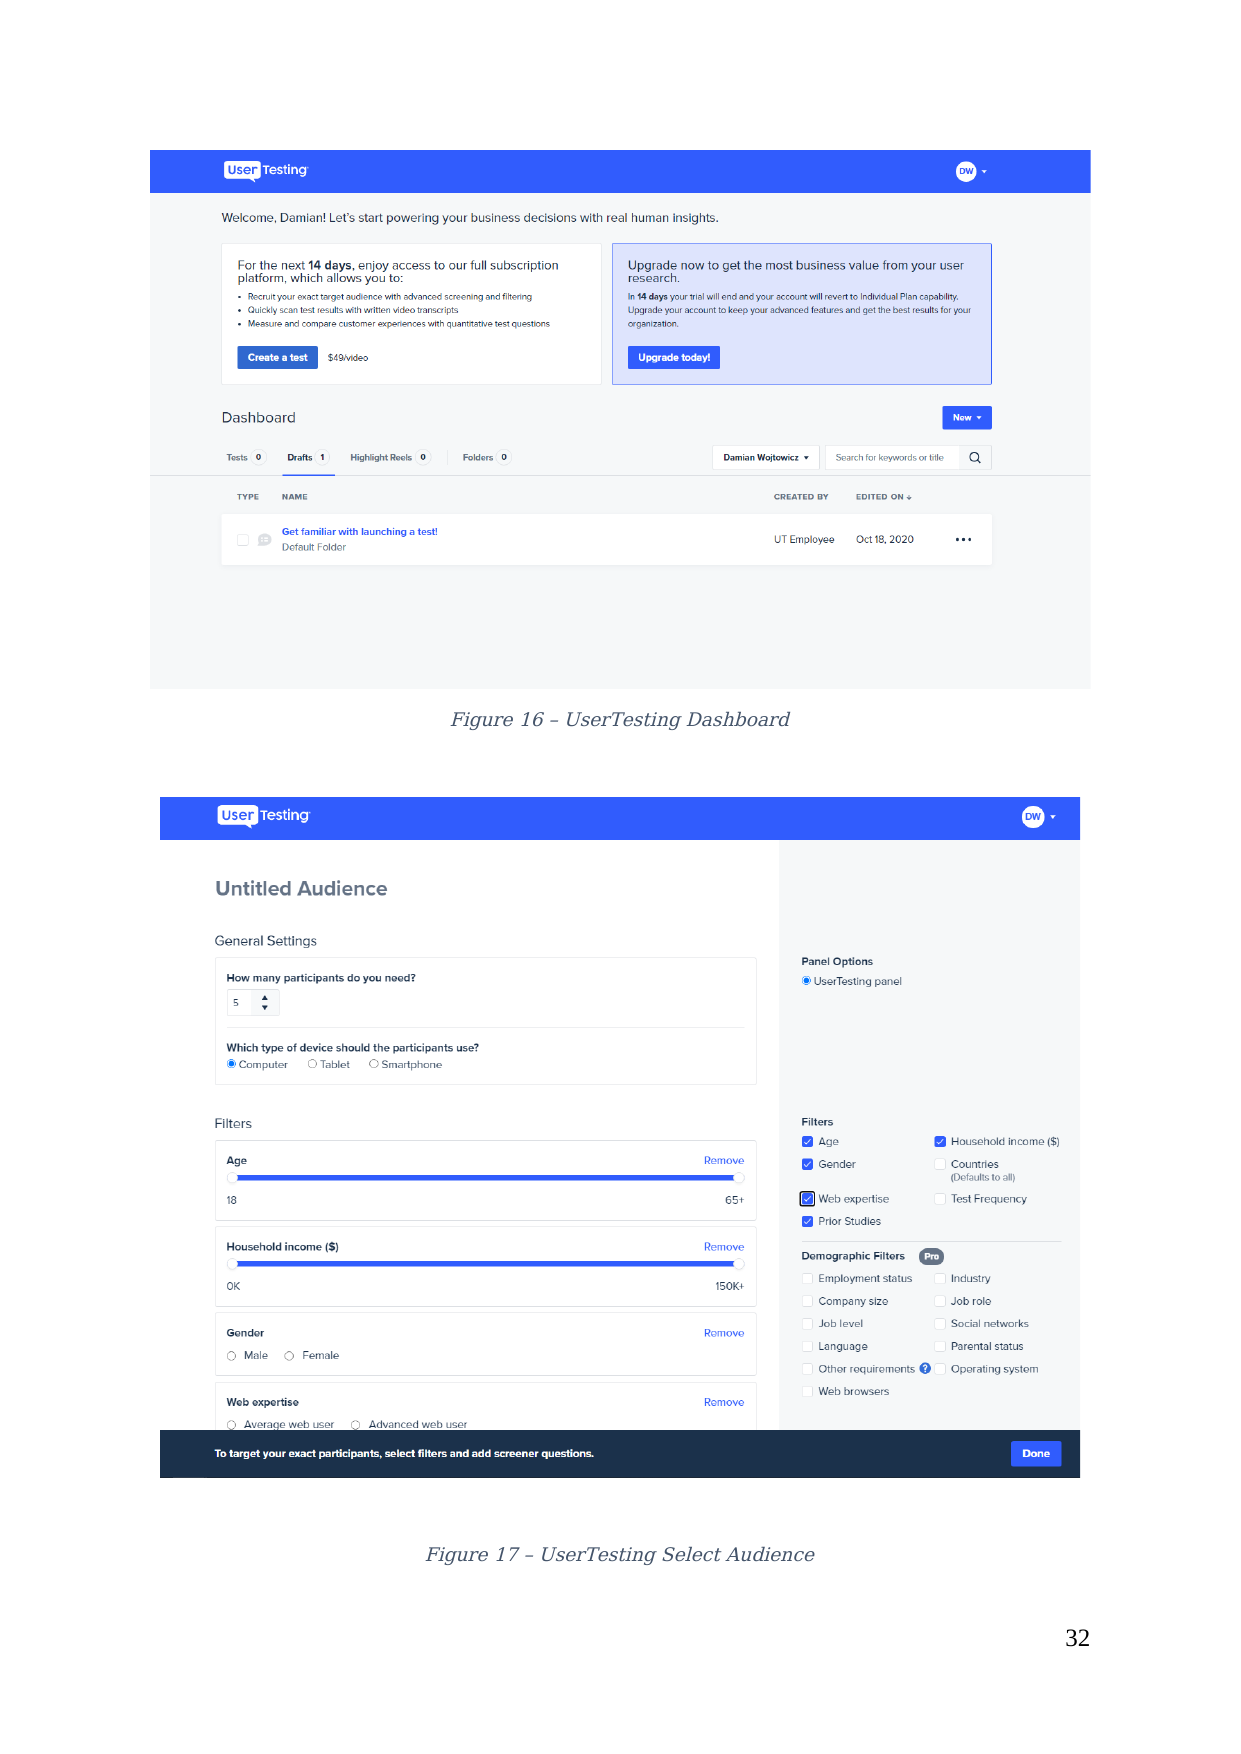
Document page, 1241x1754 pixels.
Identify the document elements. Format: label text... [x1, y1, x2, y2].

text Figure 16 – UserTesting Dashboard [150, 708, 1090, 730]
picture [160, 797, 1081, 1478]
picture [150, 150, 1091, 689]
text Figure 17 – UserTesting Select Audience [150, 1542, 1090, 1565]
